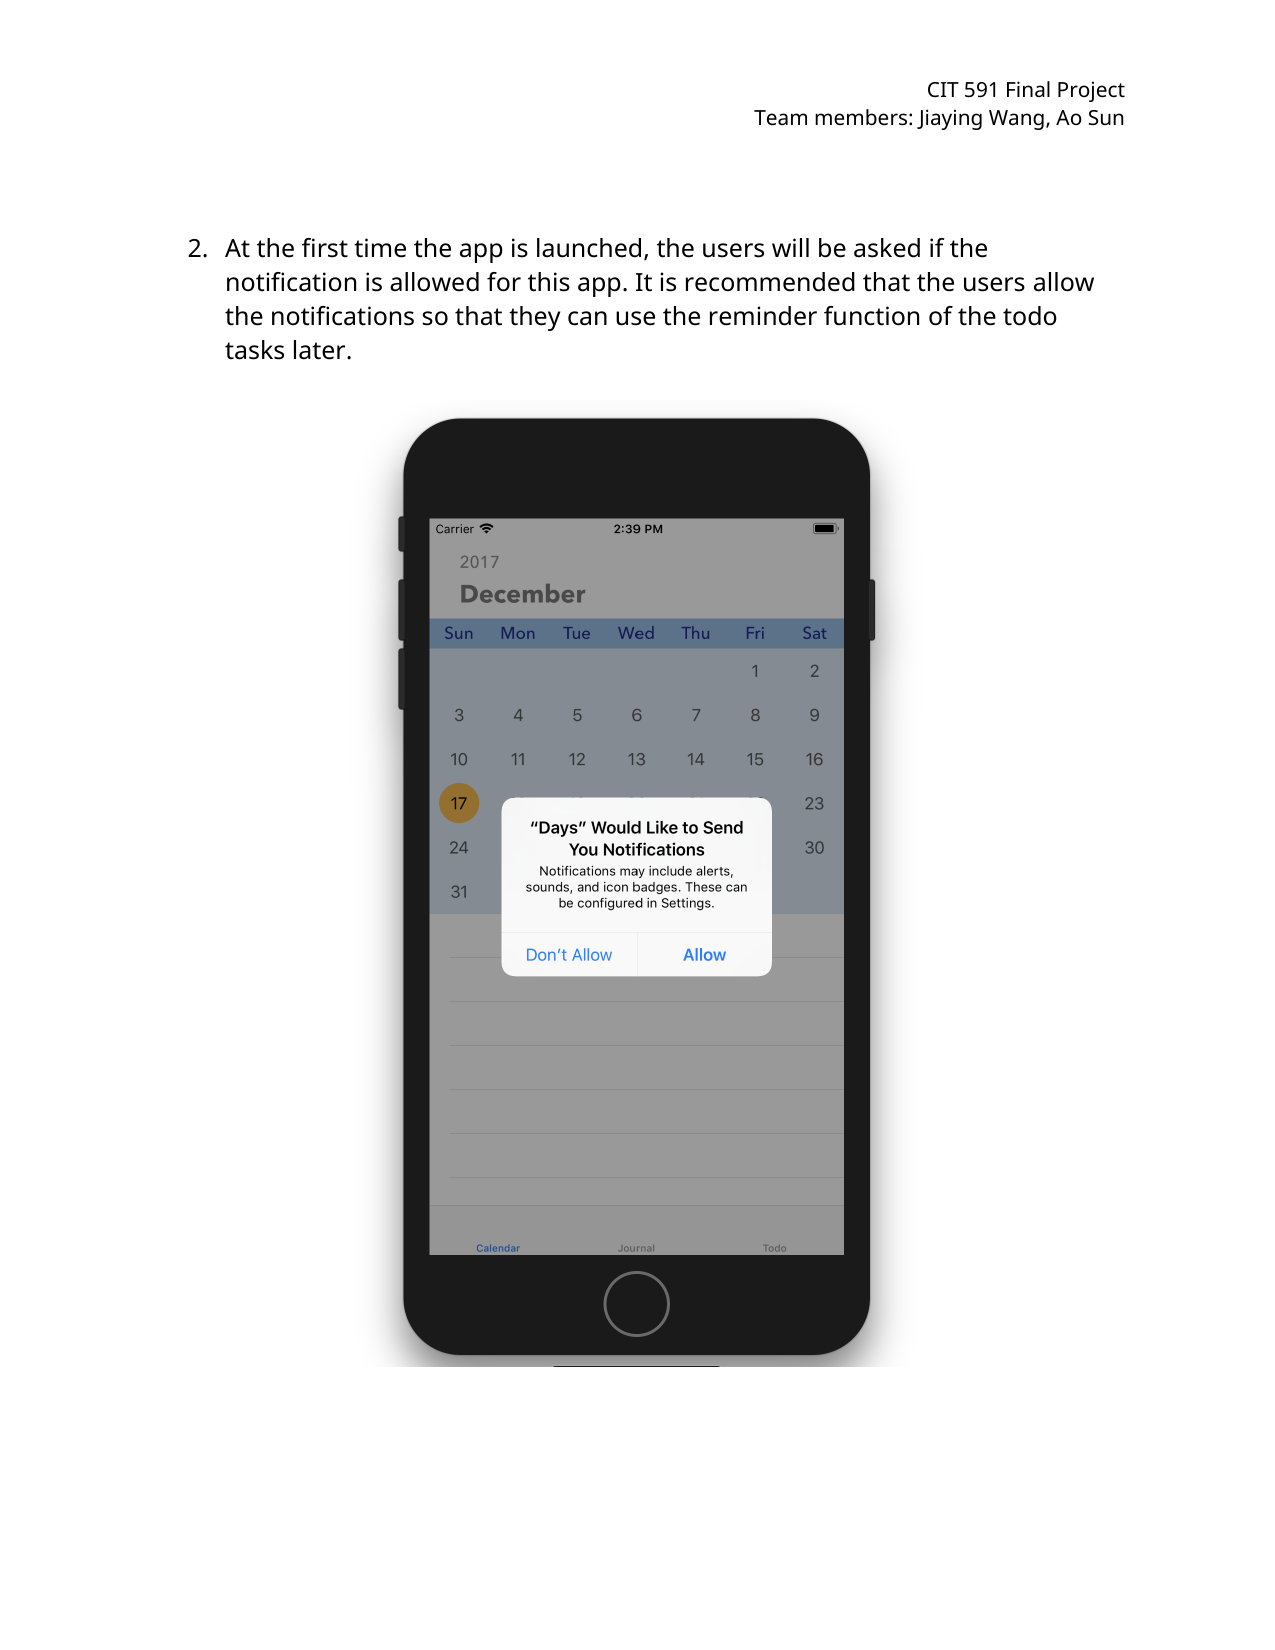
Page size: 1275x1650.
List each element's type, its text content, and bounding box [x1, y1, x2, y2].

picture [337, 400, 936, 1367]
list At the first time the app is launched, the users will be asked if the notification is allowed for this app. It is recommended that the users allow the notifications so that they can use the reminder function of the todo tasks later. [187, 231, 1125, 367]
